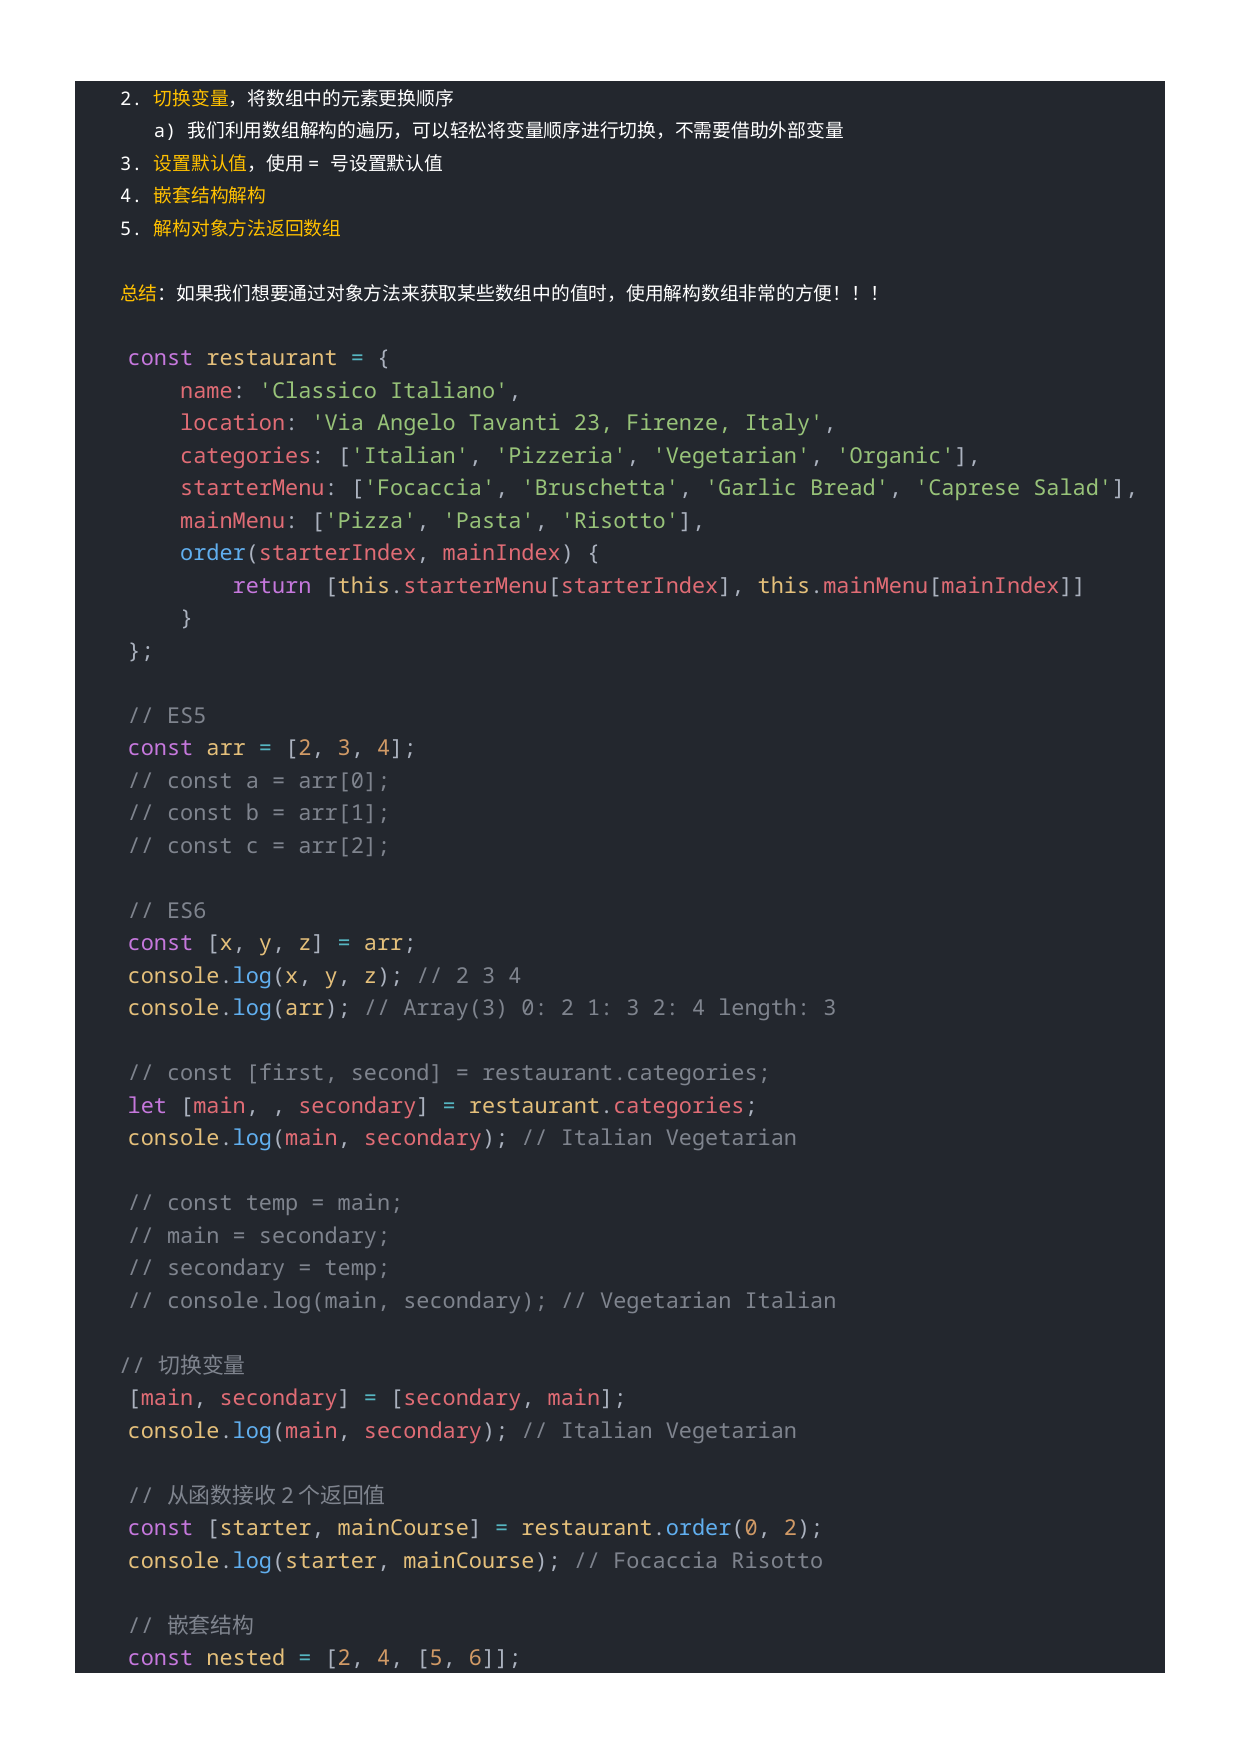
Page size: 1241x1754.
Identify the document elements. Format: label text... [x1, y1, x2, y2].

text return [this.starterMenu[starterIndex], this.mainMenu[mainIndex]] [75, 568, 1165, 601]
text starterMenu: ['Focaccia', 'Bruschetta', 'Garlic Bread', 'Caprese Salad'], [75, 471, 1165, 503]
text const nested = [2, 4, [5, 6]]; [75, 1641, 1165, 1673]
text // const c = arr[2]; [75, 828, 1165, 861]
text // 嵌套结构 [75, 1608, 1165, 1641]
text // 从函数接收2个返回值 [75, 1478, 1165, 1511]
text // const [first, second] = restaurant.categories; [75, 1056, 1165, 1088]
text const [starter, mainCourse] = restaurant.order(0, 2); [75, 1511, 1165, 1543]
text // ES5 [75, 698, 1165, 731]
text // const b = arr[1]; [75, 796, 1165, 828]
text } [75, 601, 1165, 633]
text // main = secondary; [75, 1218, 1165, 1251]
text console.log(starter, mainCourse); // Focaccia Risotto [75, 1543, 1165, 1576]
text let [main, , secondary] = restaurant.categories; [75, 1088, 1165, 1121]
text 5. 解构对象方法返回数组 [75, 211, 1165, 243]
text a) 我们利用数组解构的遍历，可以轻松将变量顺序进行切换，不需要借助外部变量 [75, 113, 1165, 146]
text name: 'Classico Italiano', [75, 373, 1165, 406]
text 2. 切换变量，将数组中的元素更换顺序 [75, 81, 1165, 113]
text 总结：如果我们想要通过对象方法来获取某些数组中的值时，使用解构数组非常的方便！！！ [75, 276, 1165, 308]
text // 切换变量 [75, 1348, 1165, 1381]
text location: 'Via Angelo Tavanti 23, Firenze, Italy', [75, 406, 1165, 438]
text console.log(main, secondary); // Italian Vegetarian [75, 1413, 1165, 1446]
text categories: ['Italian', 'Pizzeria', 'Vegetarian', 'Organic'], [75, 438, 1165, 471]
text order(starterIndex, mainIndex) { [75, 536, 1165, 568]
text // secondary = temp; [75, 1251, 1165, 1283]
text [main, secondary] = [secondary, main]; [75, 1381, 1165, 1413]
text console.log(main, secondary); // Italian Vegetarian [75, 1121, 1165, 1153]
text // const temp = main; [75, 1186, 1165, 1218]
text // console.log(main, secondary); // Vegetarian Italian [75, 1283, 1165, 1316]
text }; [75, 633, 1165, 666]
text // ES6 [75, 893, 1165, 926]
text console.log(arr); // Array(3) 0: 2 1: 3 2: 4 length: 3 [75, 991, 1165, 1023]
text const restaurant = { [75, 341, 1165, 373]
text const arr = [2, 3, 4]; [75, 731, 1165, 763]
text mainMenu: ['Pizza', 'Pasta', 'Risotto'], [75, 503, 1165, 536]
text console.log(x, y, z); // 2 3 4 [75, 958, 1165, 991]
text // const a = arr[0]; [75, 763, 1165, 796]
text const [x, y, z] = arr; [75, 926, 1165, 958]
text 4. 嵌套结构解构 [75, 178, 1165, 211]
text 3. 设置默认值，使用 = 号设置默认值 [75, 146, 1165, 178]
